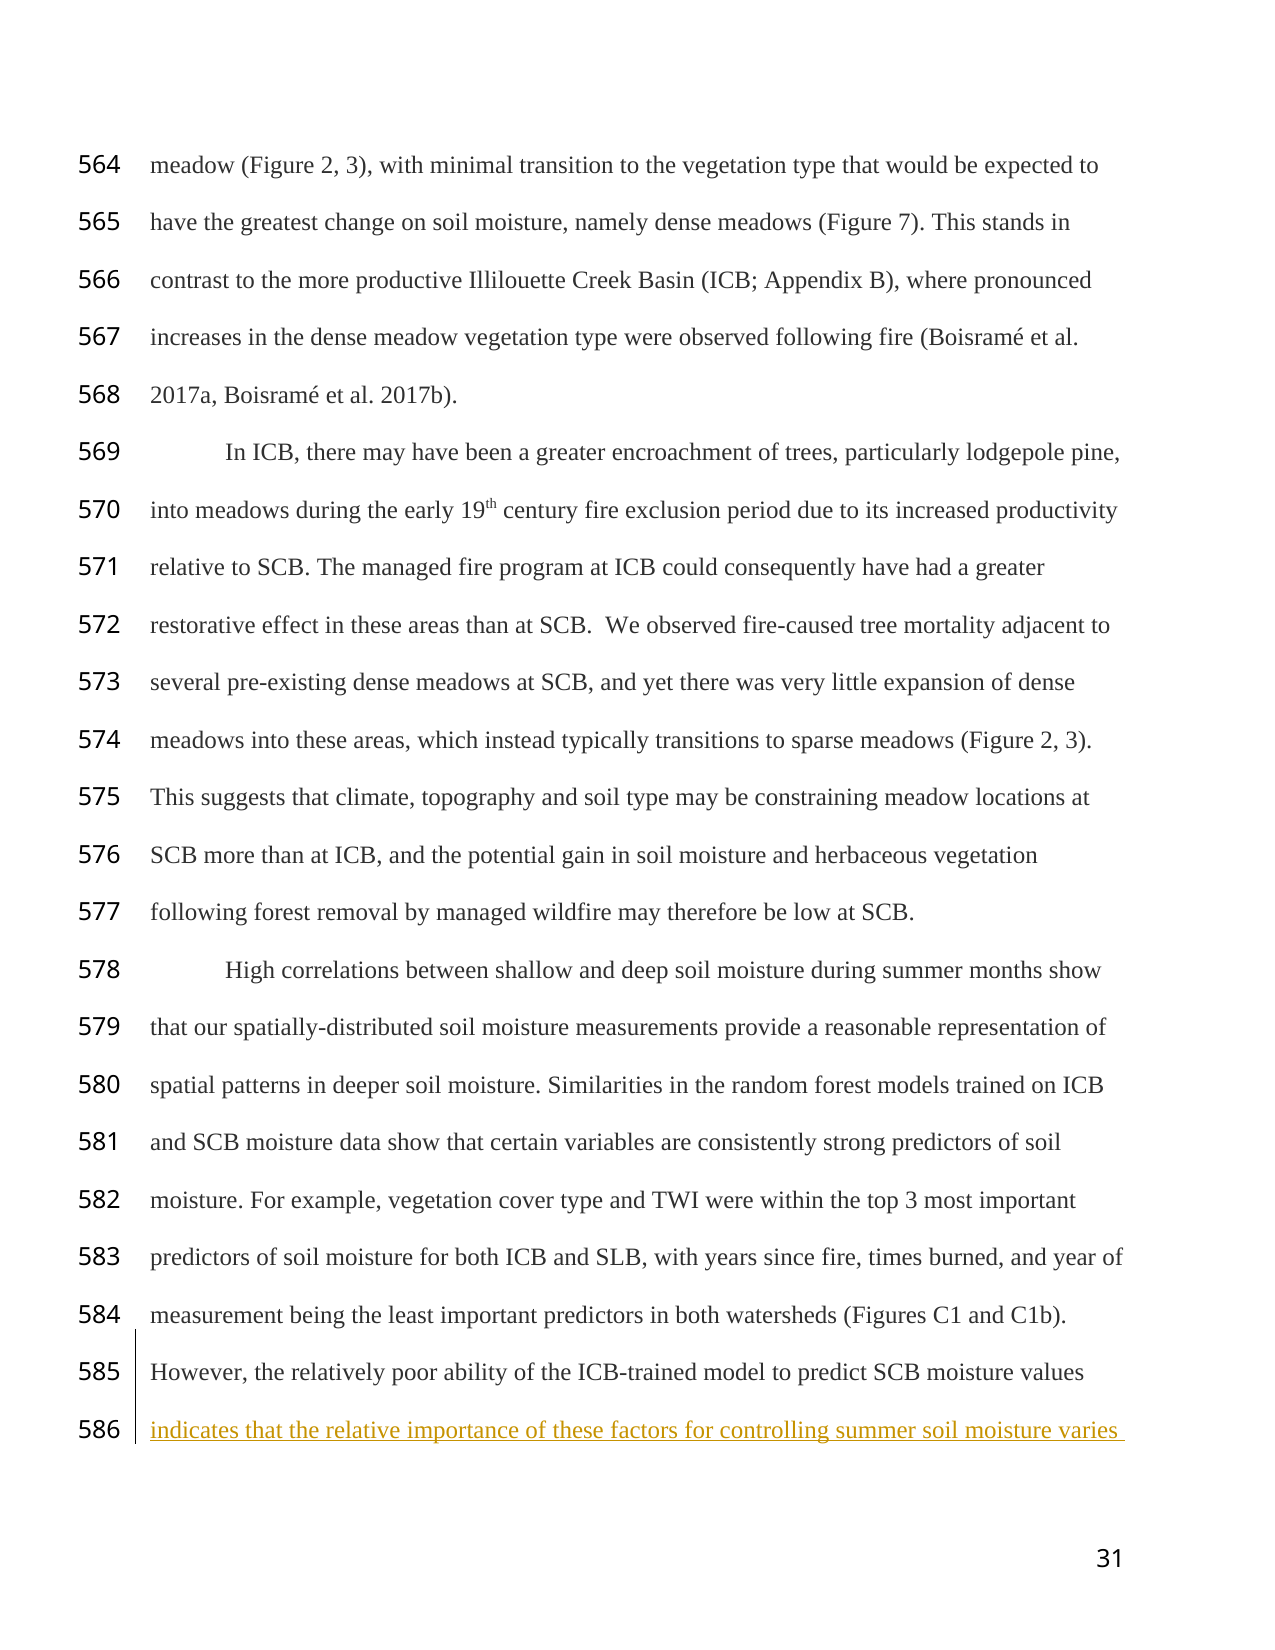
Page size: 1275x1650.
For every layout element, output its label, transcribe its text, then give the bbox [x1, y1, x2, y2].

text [150, 955, 1125, 1440]
text In ICB, there may have been a greater encroachment of trees, particularly lodgepole pine, into meadows during the early 19th century fire exclusion period due to its increased productivity relative to SCB. The managed fire program at ICB could consequently have had a greater restorative effect in these areas than at SCB. We observed fire-caused tree mortality adjacent to several pre-existing dense meadows at SCB, and yet there was very little expansion of dense meadows into these areas, which instead typically transitions to sparse meadows (Figure 2, 3). This suggests that climate, topography and soil type may be constraining meadow locations at SCB more than at ICB, and the potential gain in soil moisture and herbaceous vegetation following forest removal by managed wildfire may therefore be low at SCB. [150, 437, 1125, 926]
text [150, 150, 1125, 409]
